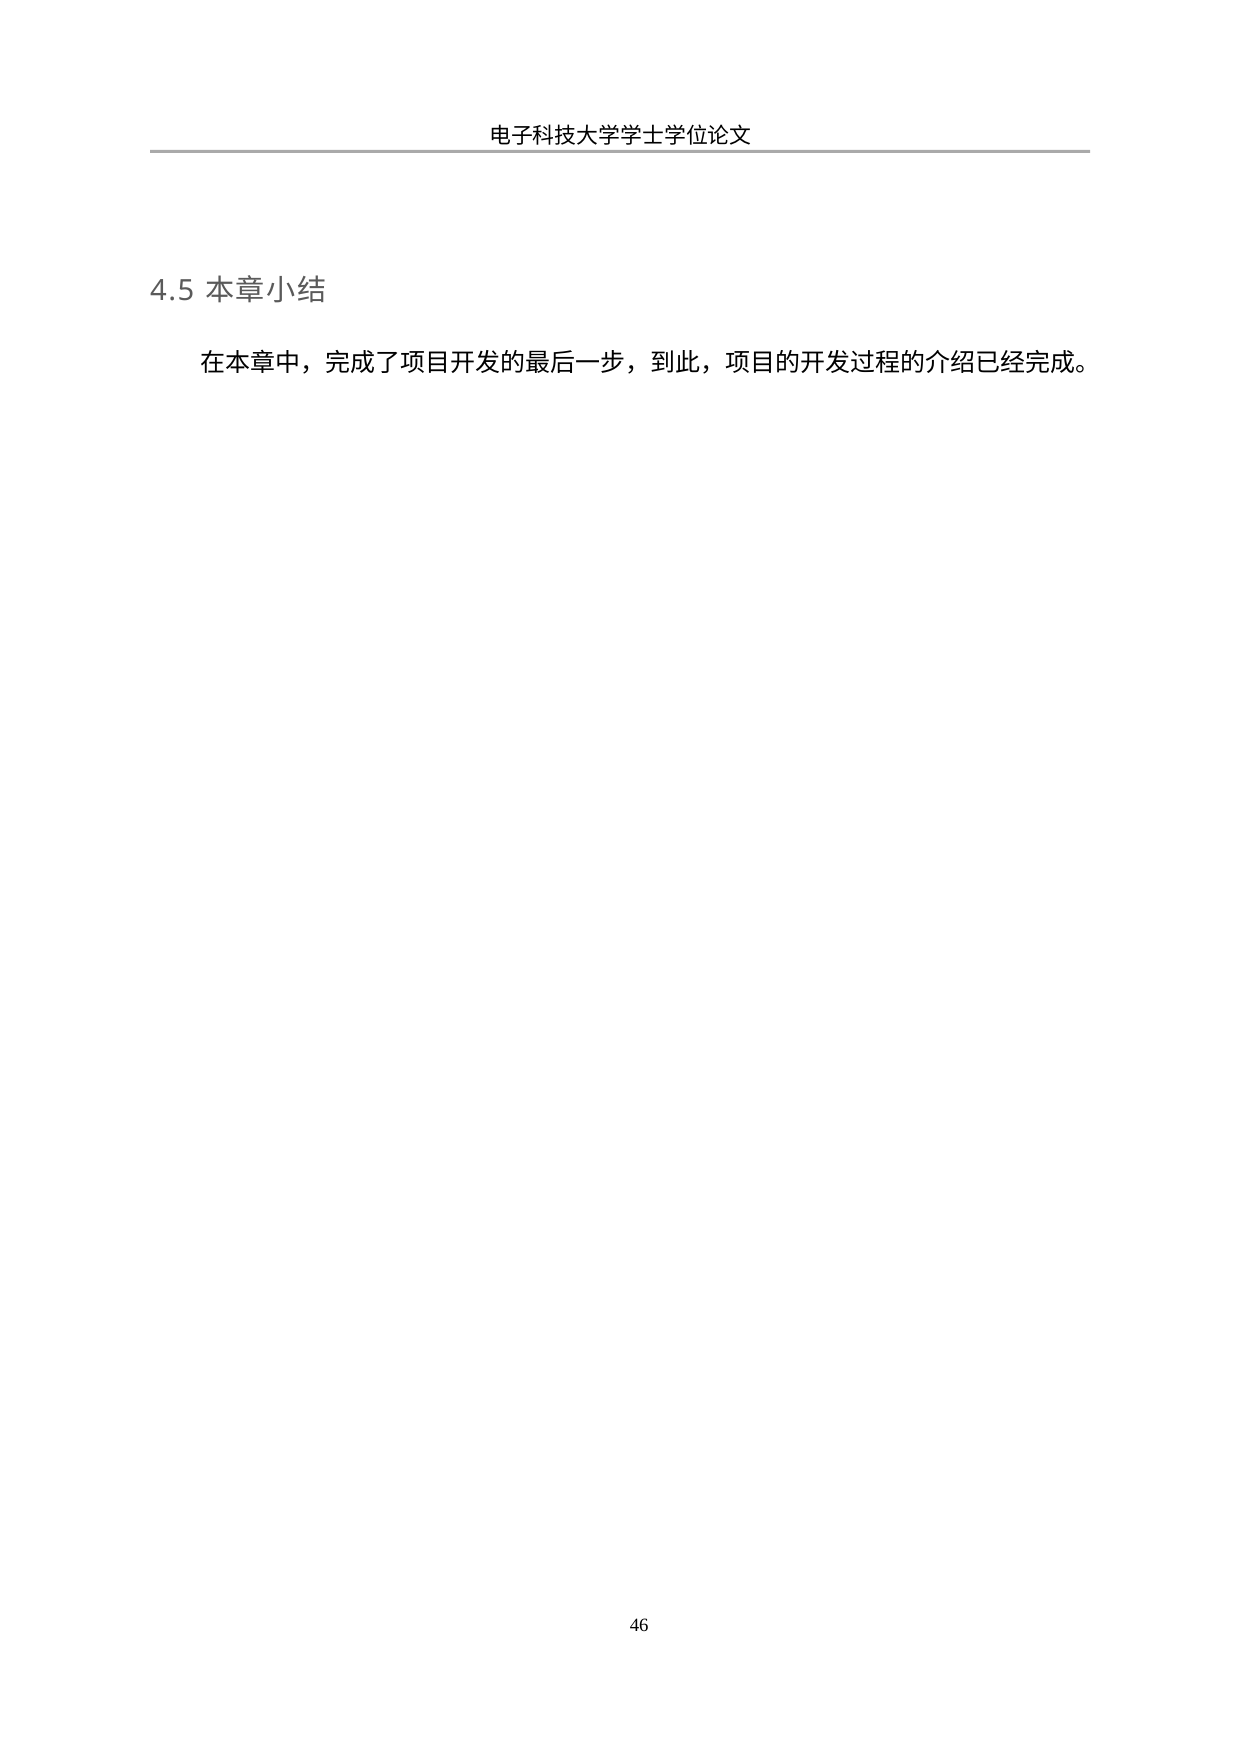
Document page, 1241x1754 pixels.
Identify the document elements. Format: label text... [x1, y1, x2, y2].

text 在本章中，完成了项目开发的最后一步，到此，项目的开发过程的介绍已经完成。 [150, 342, 1090, 378]
subtitle 4.5 本章小结 [150, 266, 1090, 308]
